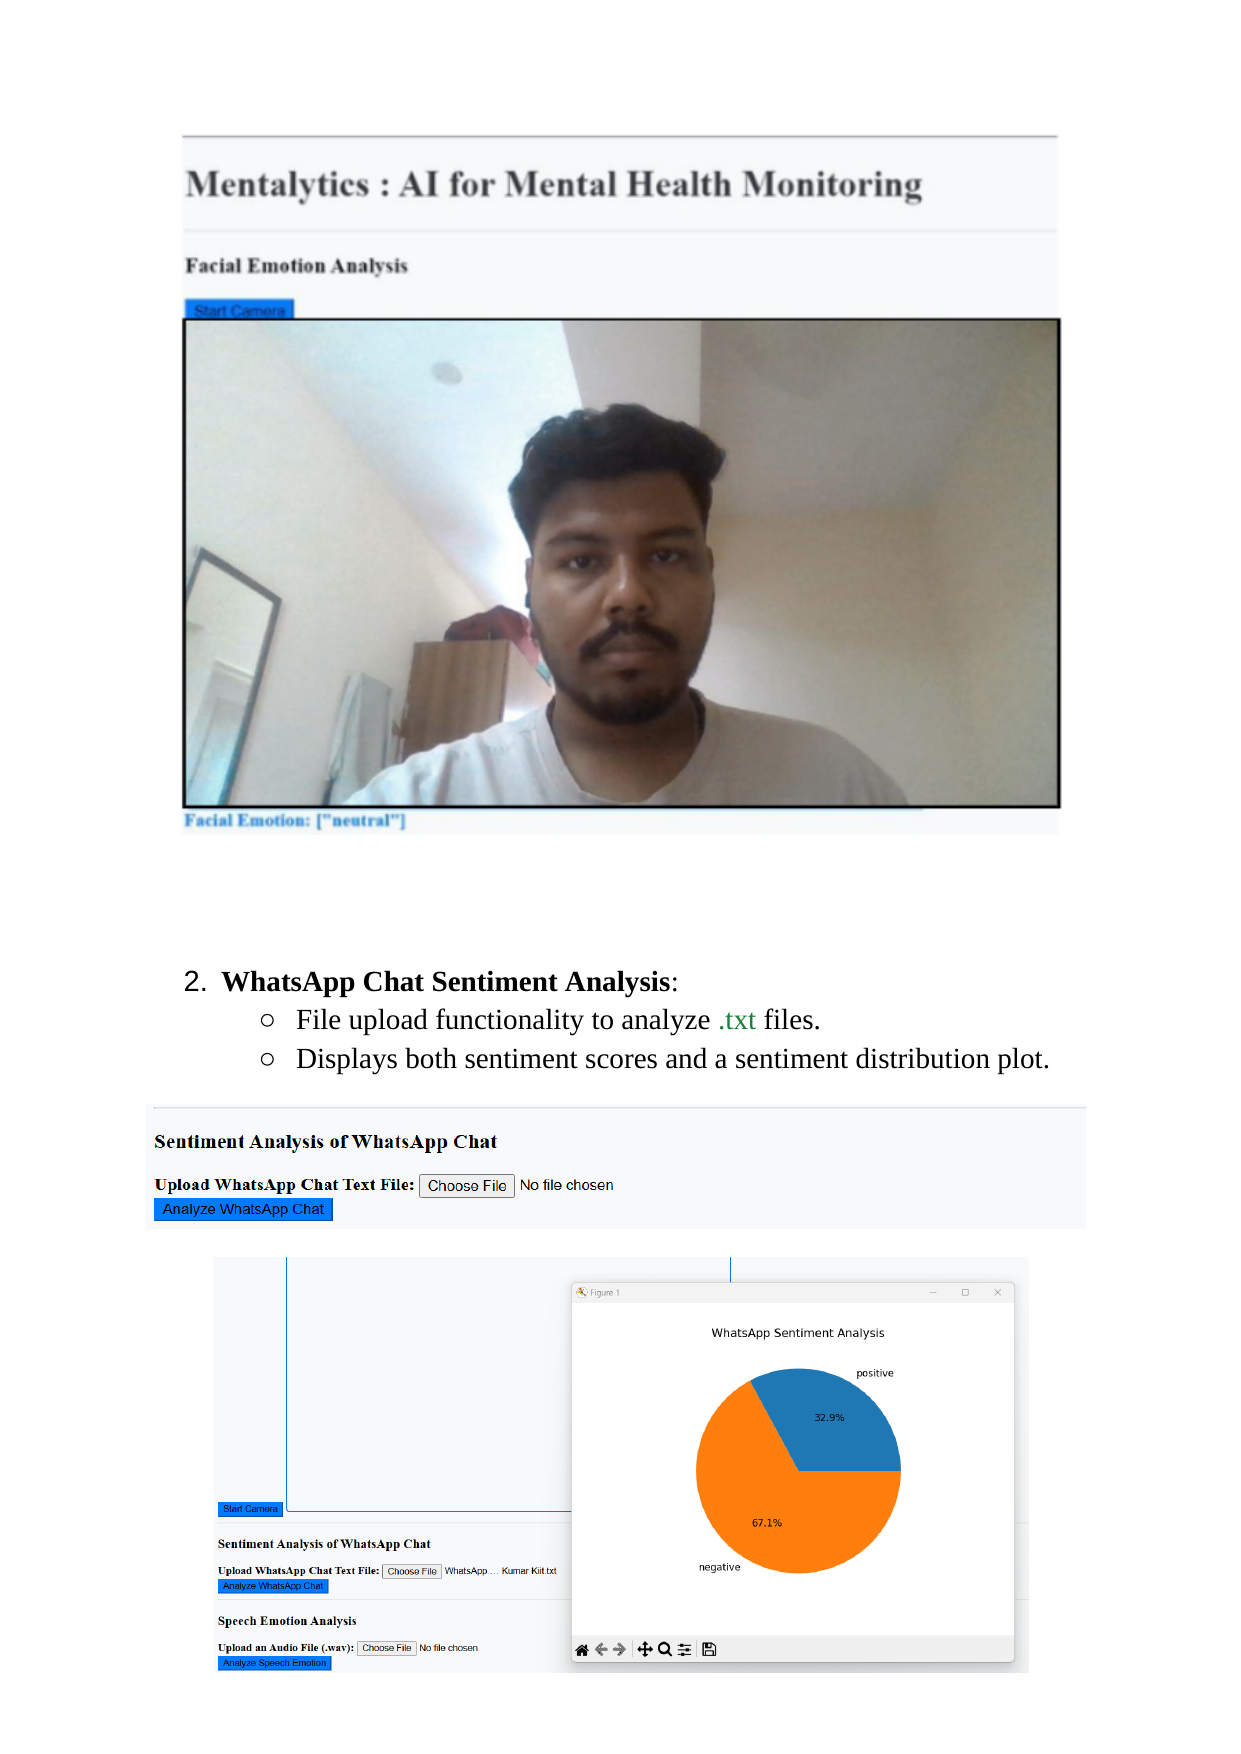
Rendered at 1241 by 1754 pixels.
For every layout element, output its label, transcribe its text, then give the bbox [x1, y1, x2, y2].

list Displays both sentiment scores and a sentiment distribution plot. [258, 1041, 1096, 1074]
list WhatsApp Chat Sentiment Analysis: [183, 964, 1096, 997]
list File upload functionality to analyze .txt files. [258, 1002, 1096, 1036]
picture [212, 1257, 1029, 1673]
picture [145, 1104, 1087, 1229]
picture [145, 96, 1121, 872]
